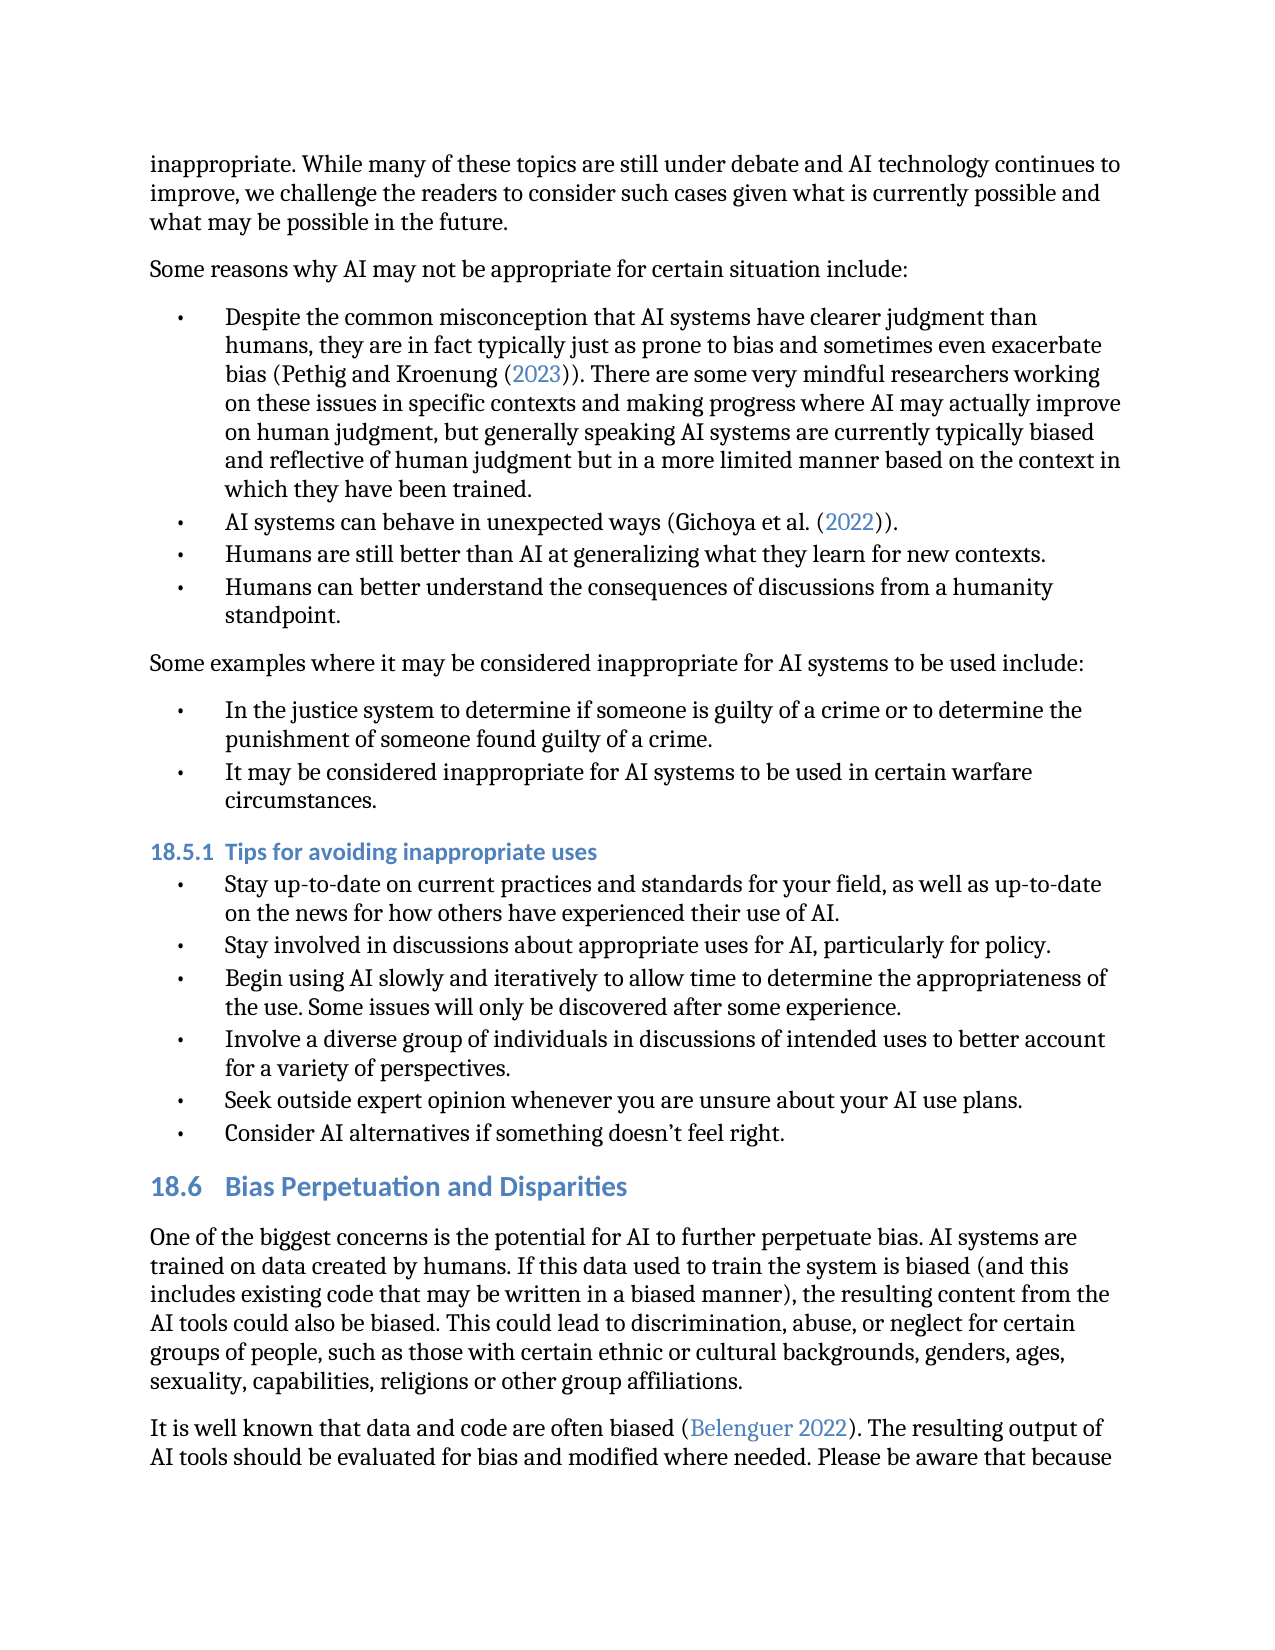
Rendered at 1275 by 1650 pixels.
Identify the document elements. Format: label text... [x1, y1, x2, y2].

list Humans are still better than AI at generalizing what they learn for new contexts. [175, 540, 1125, 569]
list Involve a diverse group of individuals in discussions of intended uses to better account for a variety of perspectives. [175, 1025, 1125, 1083]
list Stay up-to-date on current practices and standards for your field, as well as up-to-date on the news for how others have experienced their use of AI. [175, 870, 1125, 928]
list Begin using AI slowly and iteratively to allow time to determine the appropriateness of the use. Some issues will only be discovered after some experience. [175, 964, 1125, 1021]
list Stay involved in discussions about appropriate uses for AI, particularly for policy. [175, 931, 1125, 960]
list Consider AI alternatives if something doesn’t feel right. [175, 1119, 1125, 1148]
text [150, 1414, 1125, 1472]
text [150, 150, 1125, 236]
text One of the biggest concerns is the potential for AI to further perpetuate bias. AI systems are trained on data created by humans. If this data used to train the system is biased (and this includes existing code that may be written in a biased manner), the resulting content from the AI tools could also be biased. This could lead to discrimination, abuse, or neglect for certain groups of people, such as those with certain ethnic or cultural backgrounds, genders, ages, sexuality, capabilities, religions or other group affiliations. [150, 1223, 1125, 1395]
list In the justice system to determine if someone is guilty of a crime or to determine the punishment of someone found guilty of a crime. [175, 696, 1125, 754]
text Some reasons why AI may not be appropriate for certain situation include: [150, 255, 1125, 284]
subtitle 18.5.1 Tips for avoiding inappropriate uses [150, 836, 1125, 866]
list Seek outside expert opinion whenever you are unsure about your AI use plans. [175, 1086, 1125, 1115]
subtitle 18.6 Bias Perpetuation and Disparities [150, 1168, 1125, 1204]
list AI systems can behave in unexpected ways (Gichoya et al. (2022)). [175, 507, 1125, 536]
list Despite the common misconception that AI systems have clearer judgment than humans, they are in fact typically just as prone to bias and sometimes even exacerbate bias (Pethig and Kroenung (2023)). There are some very mindful researchers working on these issues in specific contexts and making progress where AI may actually improve on human judgment, but generally speaking AI systems are currently typically biased and reflective of human judgment but in a more limited manner based on the context in which they have been trained. [175, 302, 1125, 504]
list It may be considered inappropriate for AI systems to be used in certain warfare circumstances. [175, 757, 1125, 815]
list Humans can better understand the consequences of discussions from a humanity standpoint. [175, 572, 1125, 630]
text Some examples where it may be considered inappropriate for AI systems to be used include: [150, 649, 1125, 677]
